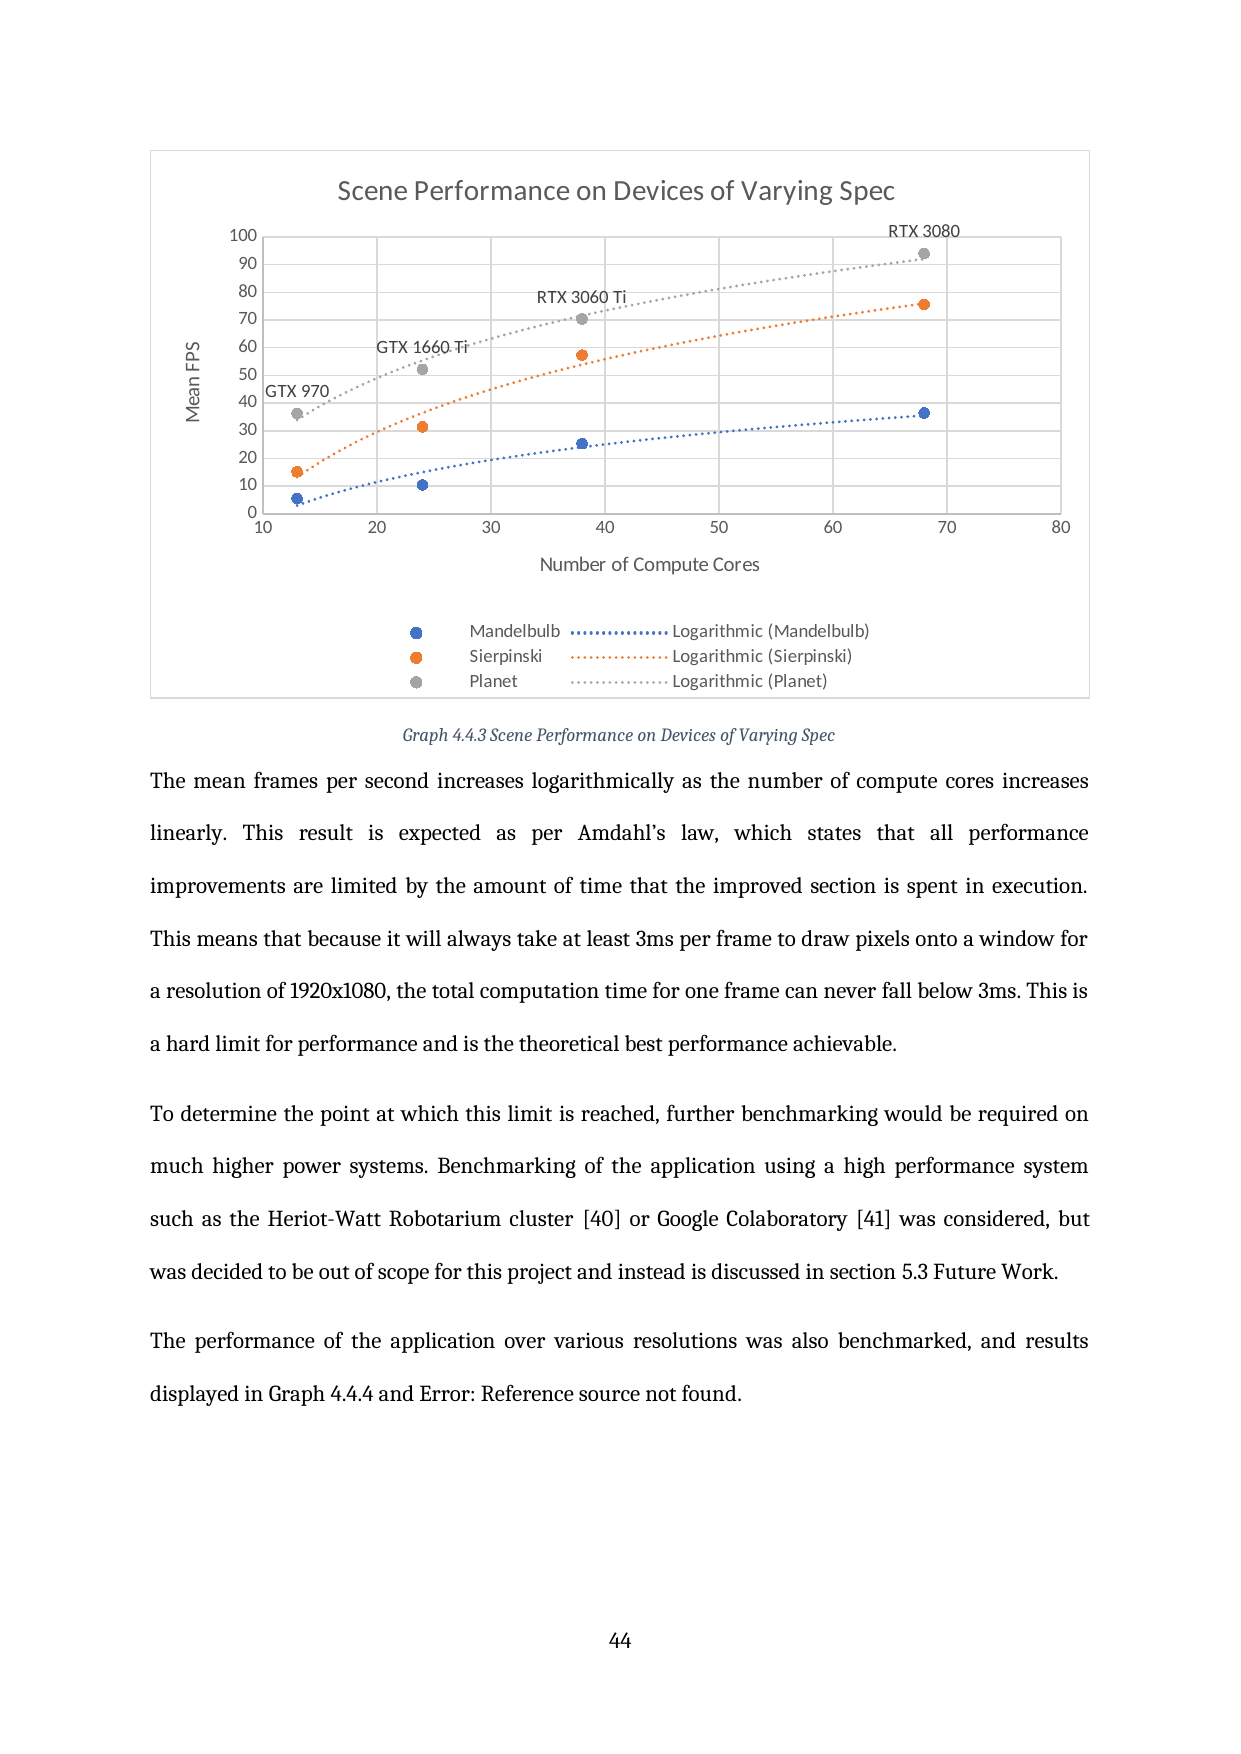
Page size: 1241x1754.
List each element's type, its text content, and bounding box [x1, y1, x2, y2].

text To determine the point at which this limit is reached, further benchmarking would be required on much higher power systems. Benchmarking of the application using a high performance system such as the Heriot-Watt Robotarium cluster or Google Colaboratory was considered, but was decided to be out of scope for this project and instead is discussed in section 5.3 Future Work. [150, 1100, 1090, 1285]
text Graph 4.4.3 Scene Performance on Devices of Varying Spec [150, 725, 1090, 747]
text The mean frames per second increases logarithmically as the number of compute cores increases linearly. This result is expected as per Amdahl’s law, which states that all performance improvements are limited by the amount of time that the improved section is spent in execution. This means that because it will always take at least 3ms per frame to draw pixels onto a window for a resolution of 1920x1080, the total computation time for one frame can never fall below 3ms. This is a hard limit for performance and is the theoretical best performance achievable. [150, 767, 1090, 1057]
text The performance of the application over various resolutions was also benchmarked, and results displayed in Graph 4.4.4 and Error! Reference source not found.. [150, 1328, 1090, 1407]
